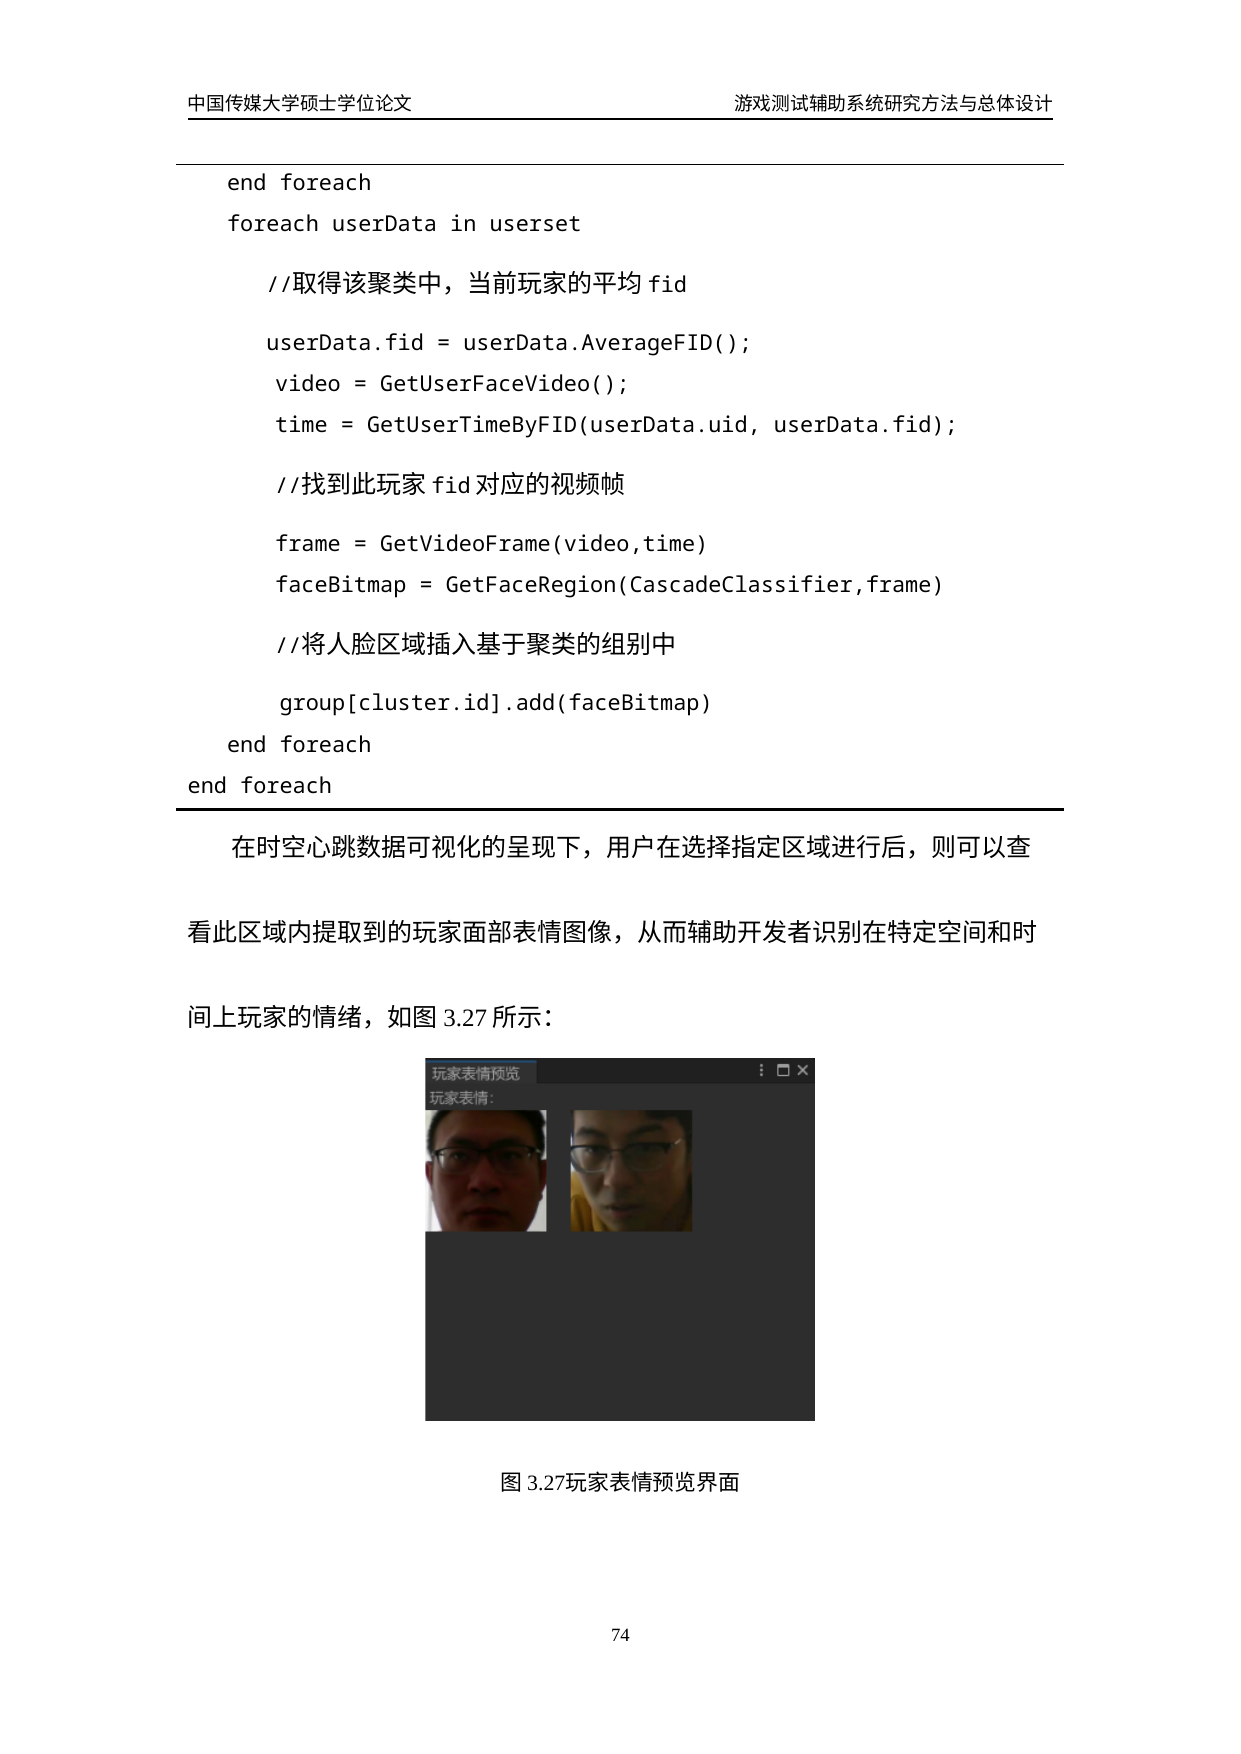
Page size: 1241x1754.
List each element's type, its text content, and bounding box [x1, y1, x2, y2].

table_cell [176, 165, 1064, 808]
picture [425, 1058, 815, 1421]
